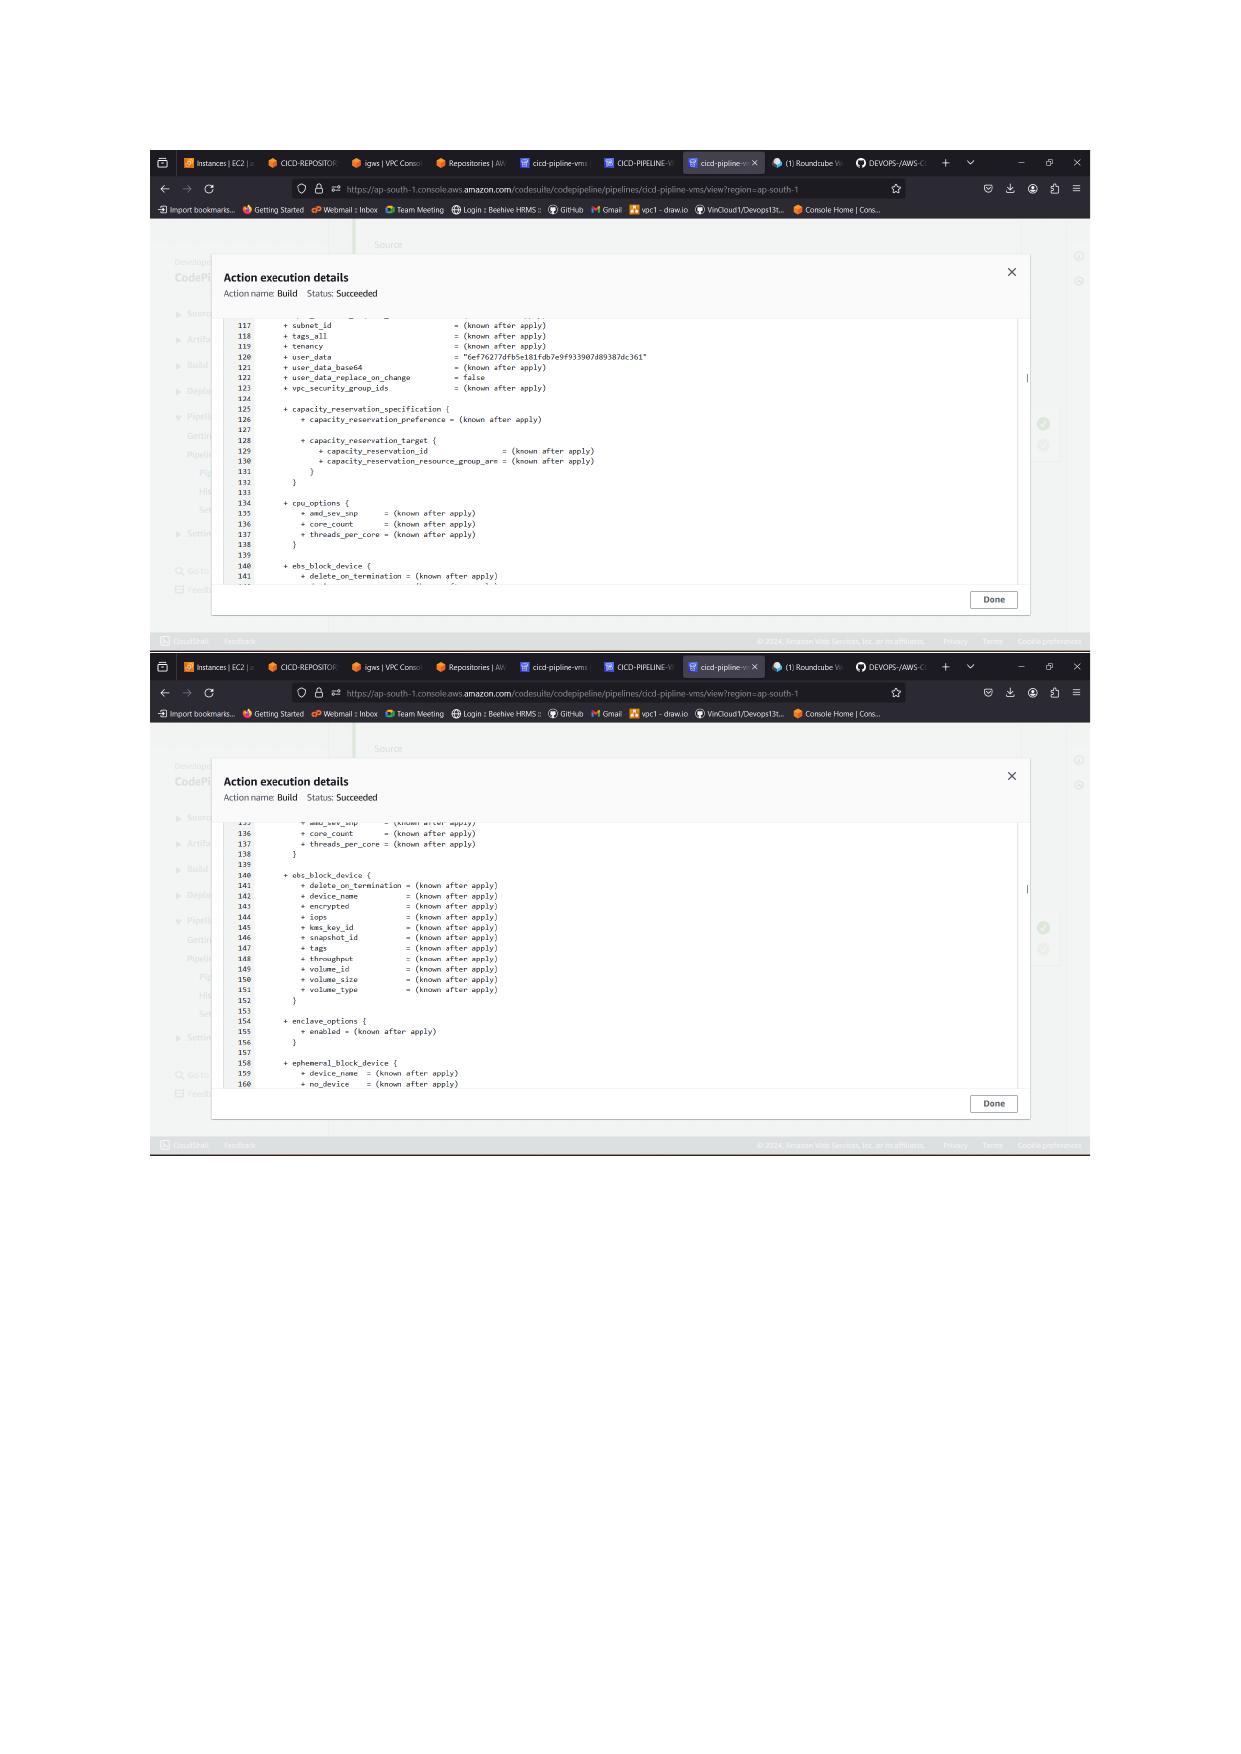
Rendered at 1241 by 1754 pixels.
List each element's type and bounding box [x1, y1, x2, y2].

picture [150, 150, 1091, 652]
picture [150, 653, 1091, 1156]
